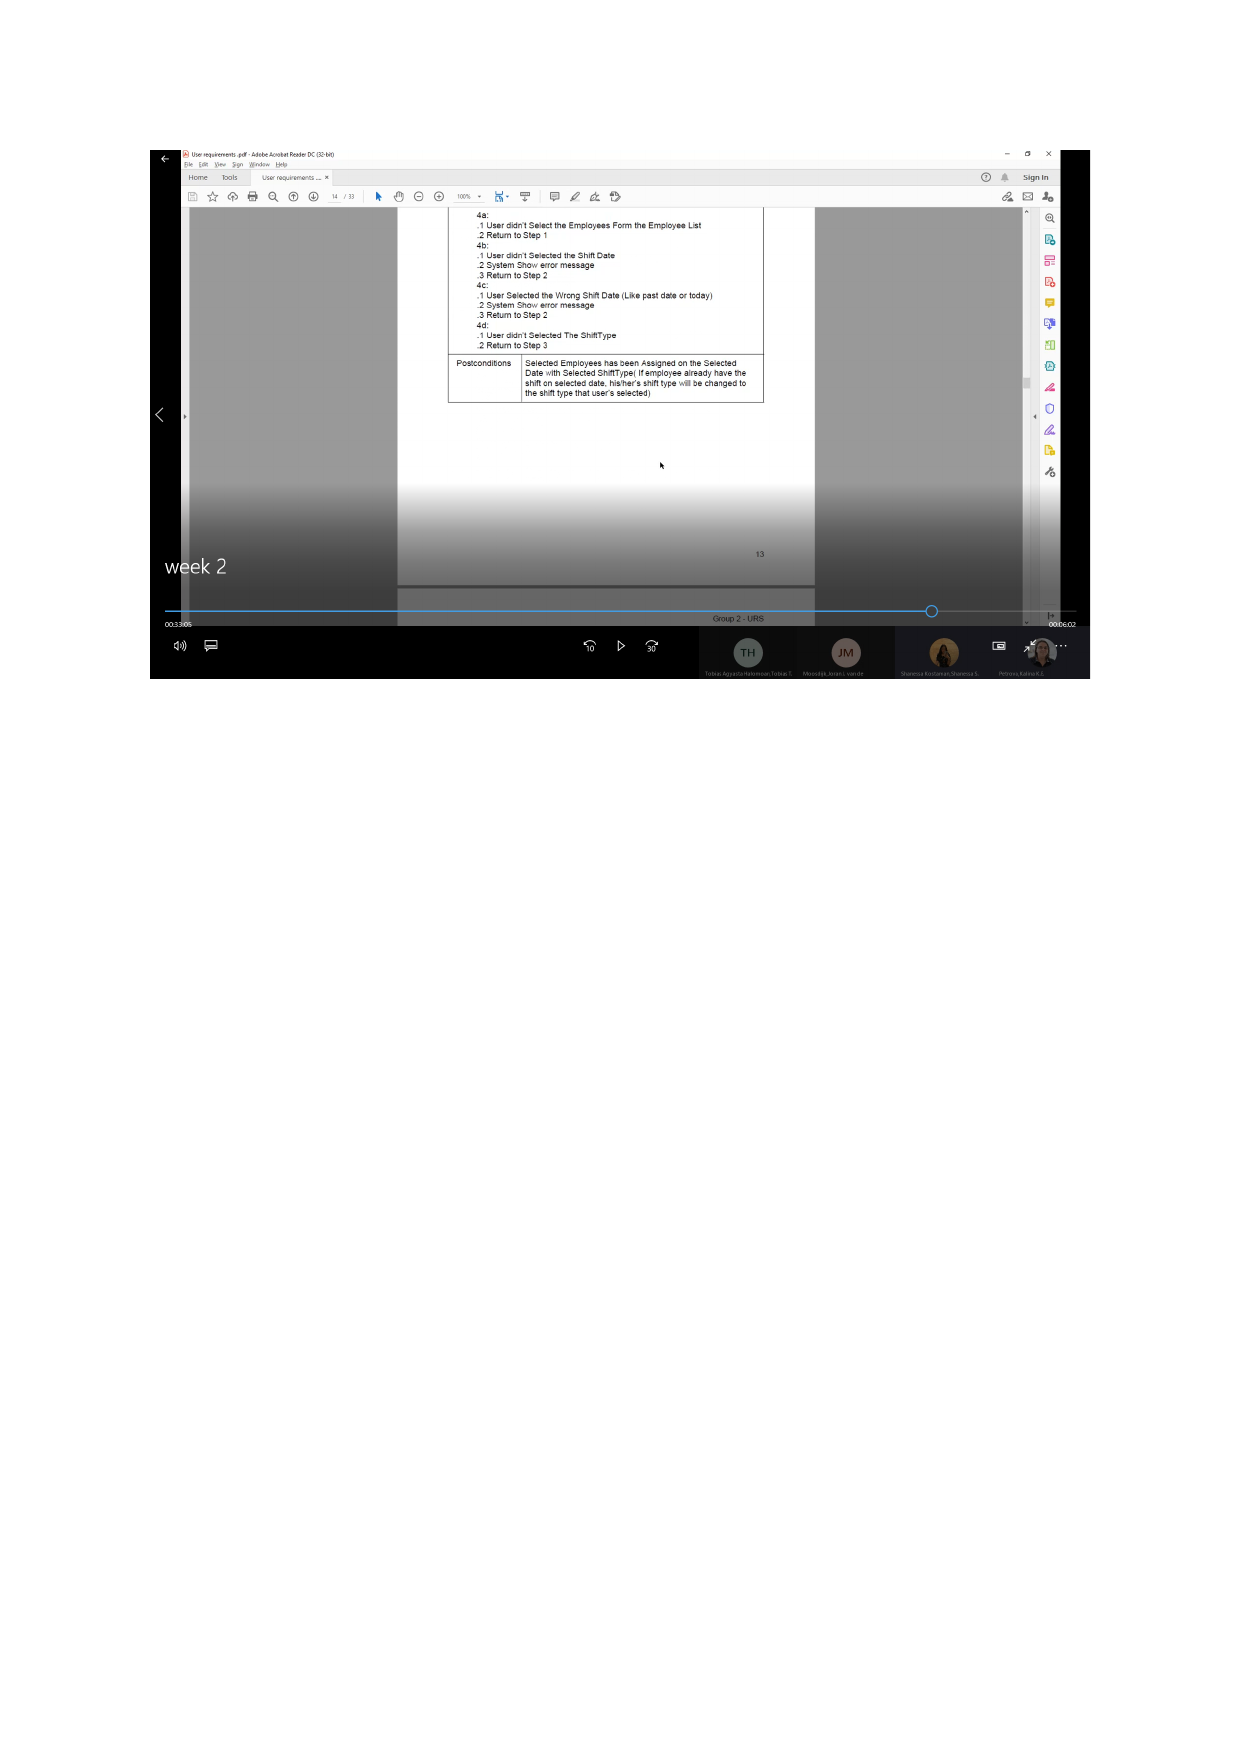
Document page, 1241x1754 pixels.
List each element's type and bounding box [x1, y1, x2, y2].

picture [150, 150, 1091, 679]
